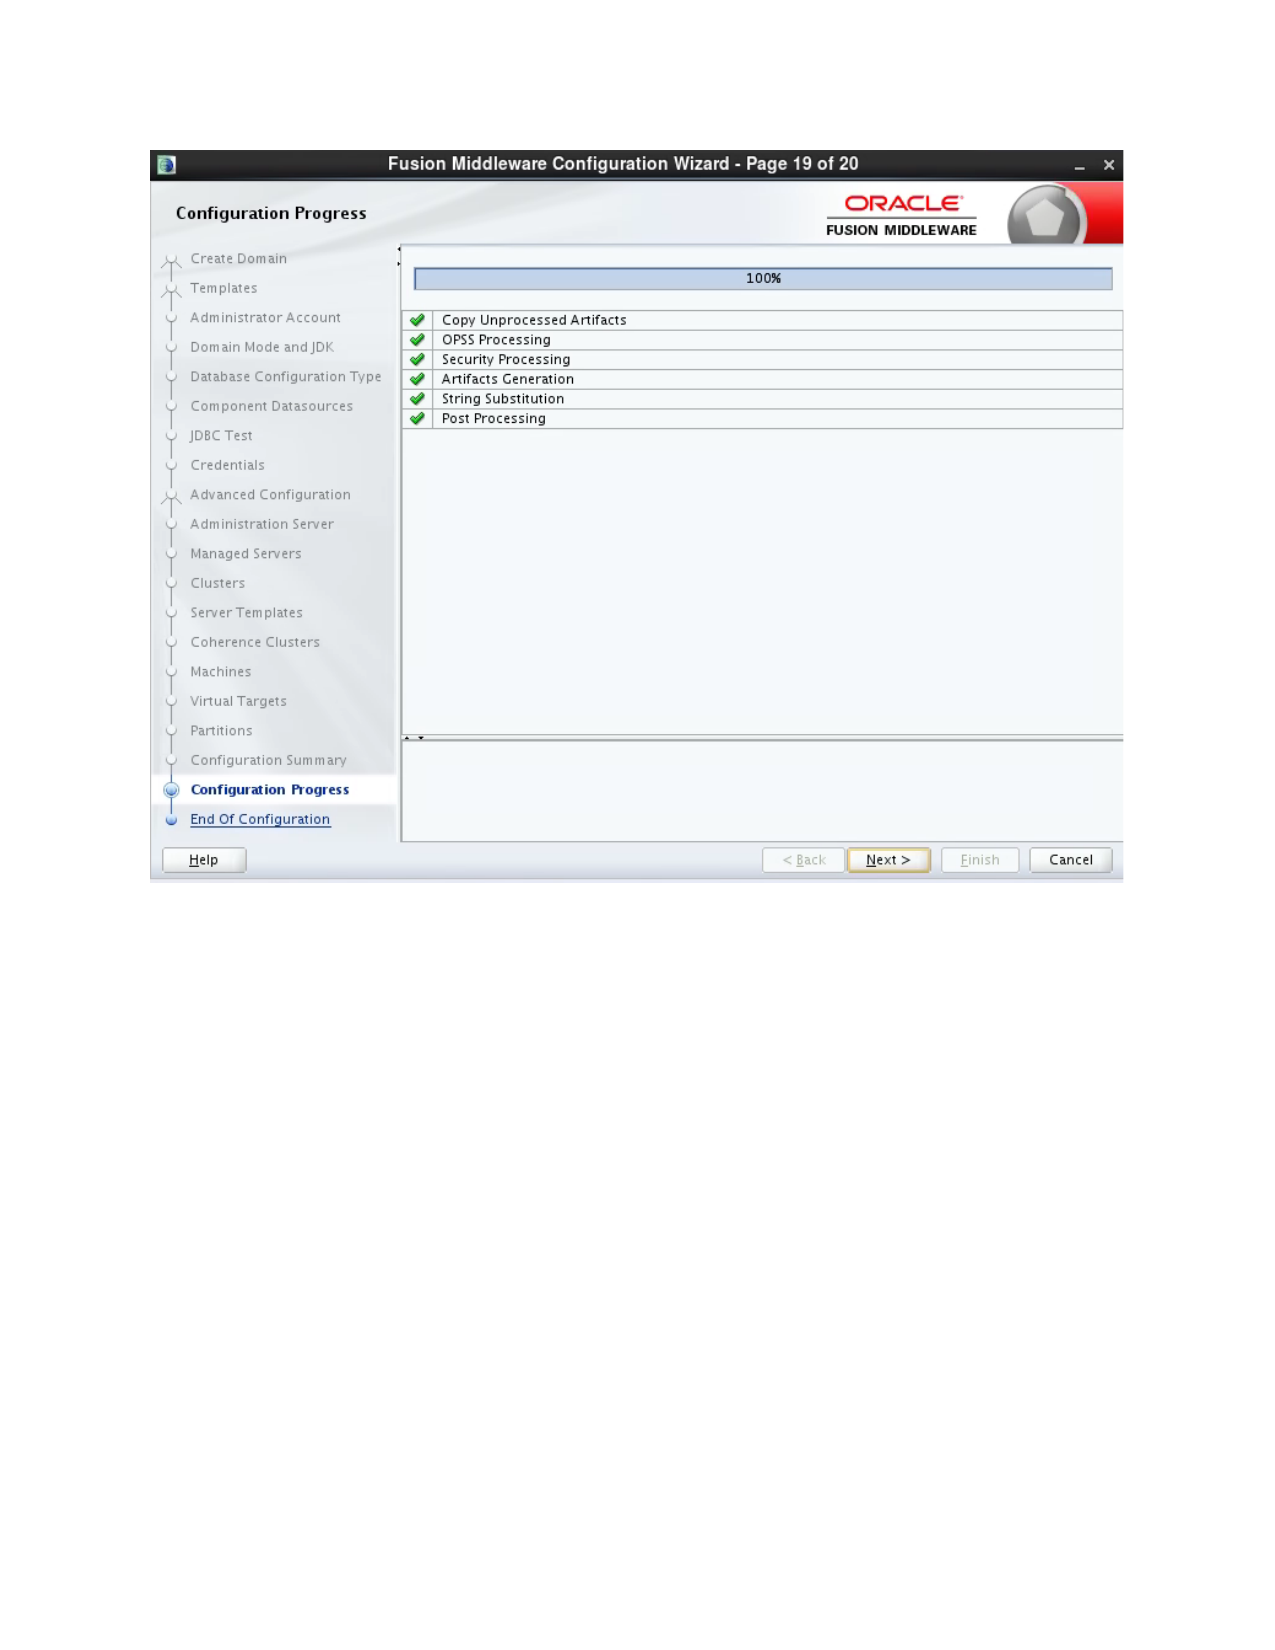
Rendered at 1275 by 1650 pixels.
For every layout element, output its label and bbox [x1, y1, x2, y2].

picture [150, 150, 1124, 883]
